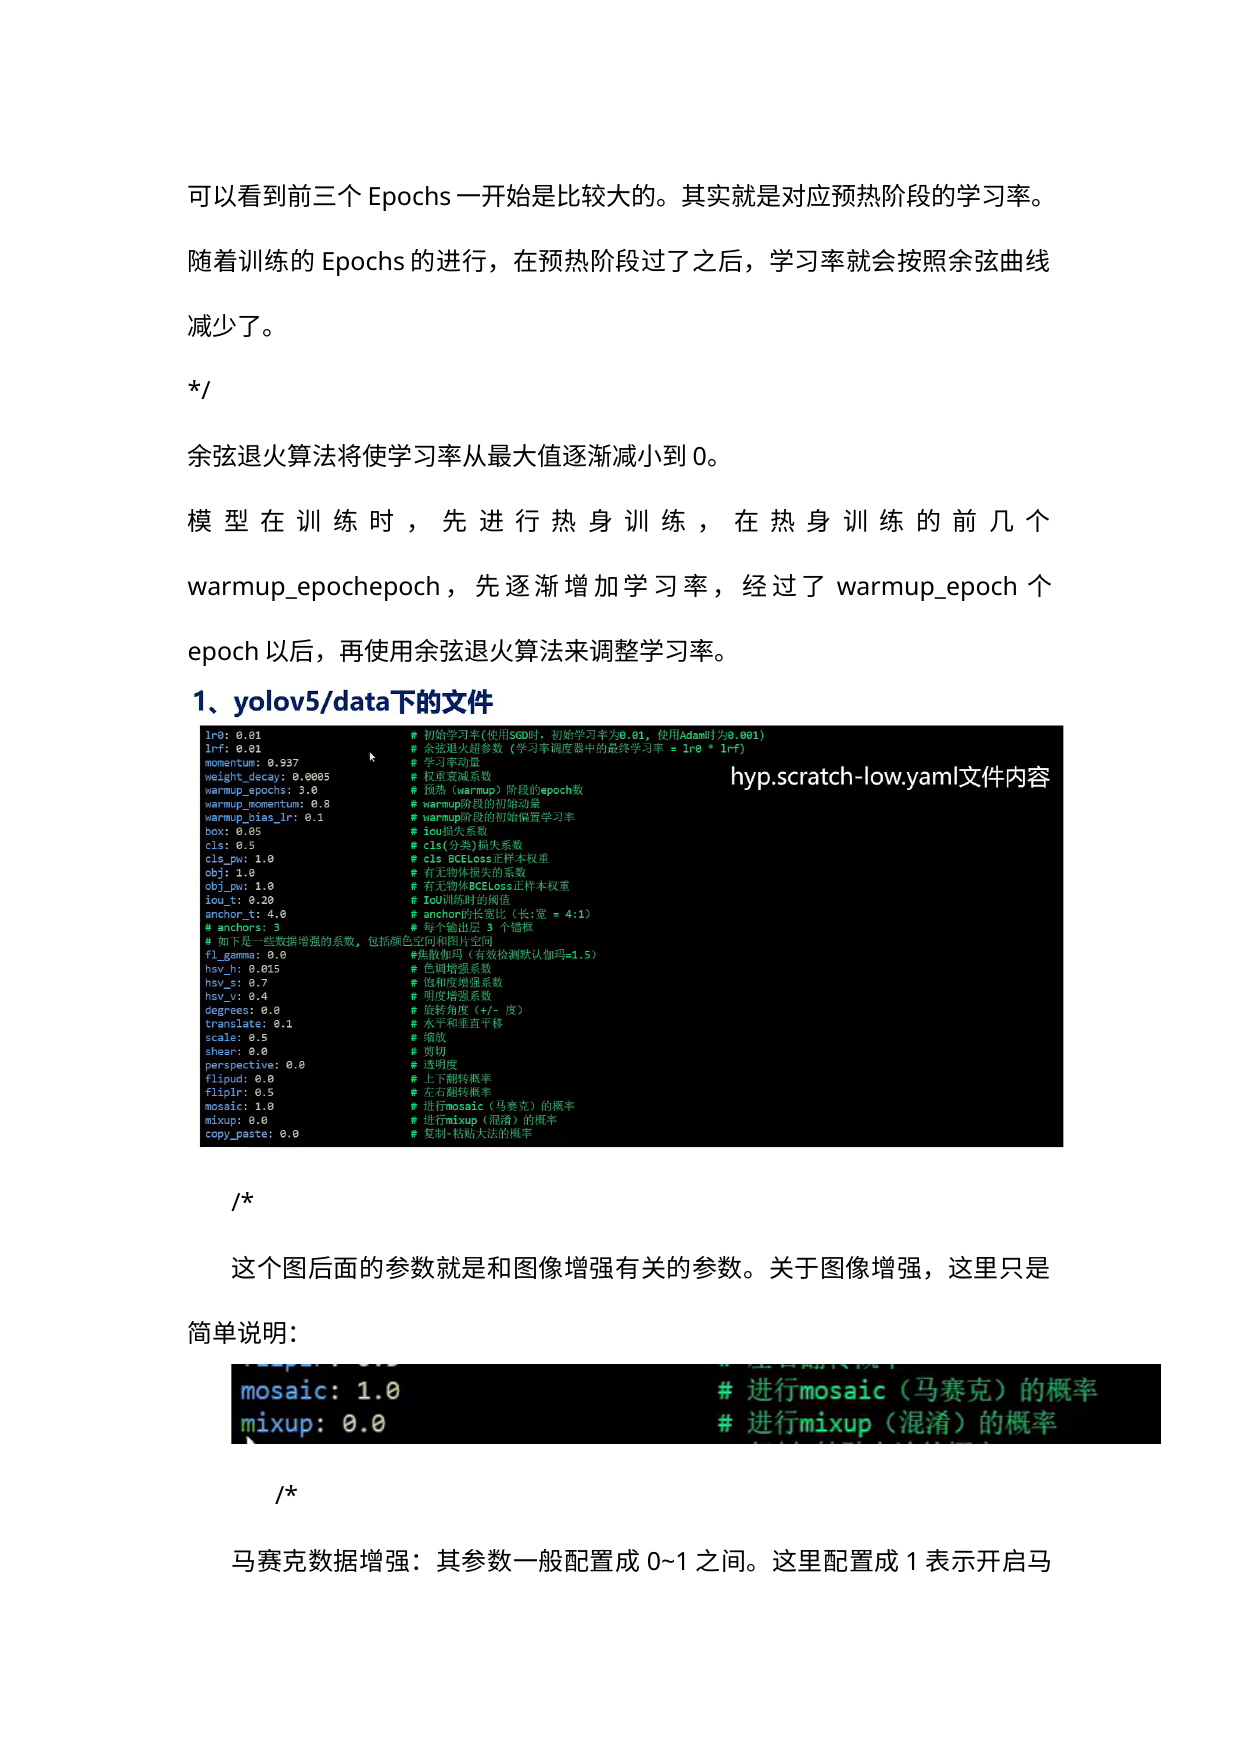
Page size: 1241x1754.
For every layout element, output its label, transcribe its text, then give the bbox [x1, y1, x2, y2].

picture [231, 1364, 1161, 1444]
text 可以看到前三个Epochs一开始是比较大的。其实就是对应预热阶段的学习率。 [187, 162, 1053, 227]
text 余弦退火算法将使学习率从最大值逐渐减小到0。 [187, 422, 1053, 487]
text 随着训练的Epochs的进行，在预热阶段过了之后，学习率就会按照余弦曲线减少了。 [187, 227, 1053, 357]
text 模型在训练时，先进行热身训练，在热身训练的前几个warmup_epochepoch，先逐渐增加学习率，经过了warmup_epoch个epoch以后，再使用余弦退火算法来调整学习率。 [187, 487, 1053, 682]
text /* [187, 1169, 1053, 1234]
text 这个图后面的参数就是和图像增强有关的参数。关于图像增强，这里只是简单说明： [187, 1234, 1053, 1364]
text /* [231, 1462, 1053, 1527]
text */ [187, 357, 1053, 422]
picture [187, 682, 1064, 1154]
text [187, 1527, 1053, 1592]
